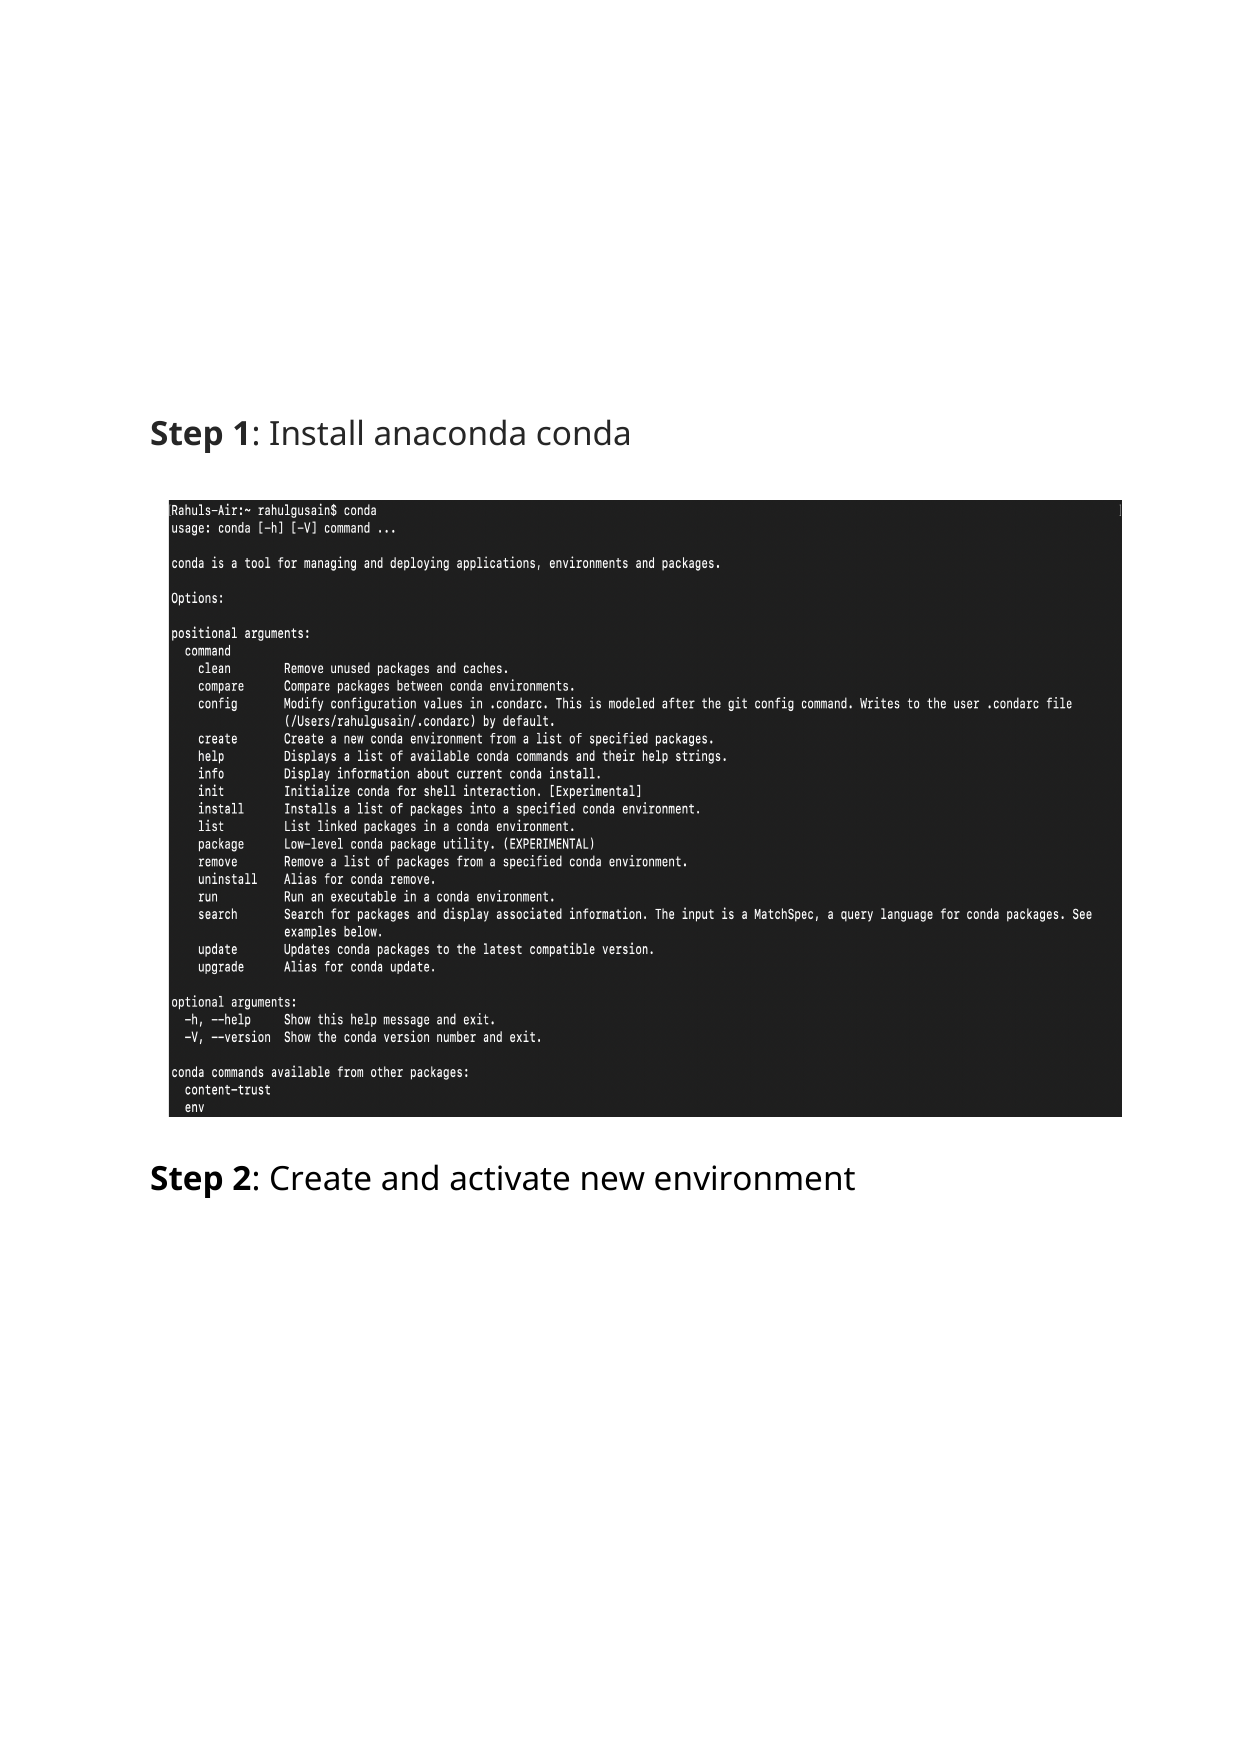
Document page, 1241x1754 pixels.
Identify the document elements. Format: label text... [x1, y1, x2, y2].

text Step 2: Create and activate new environment [150, 1154, 1090, 1200]
text Step 1: Install anaconda conda [150, 410, 1090, 455]
